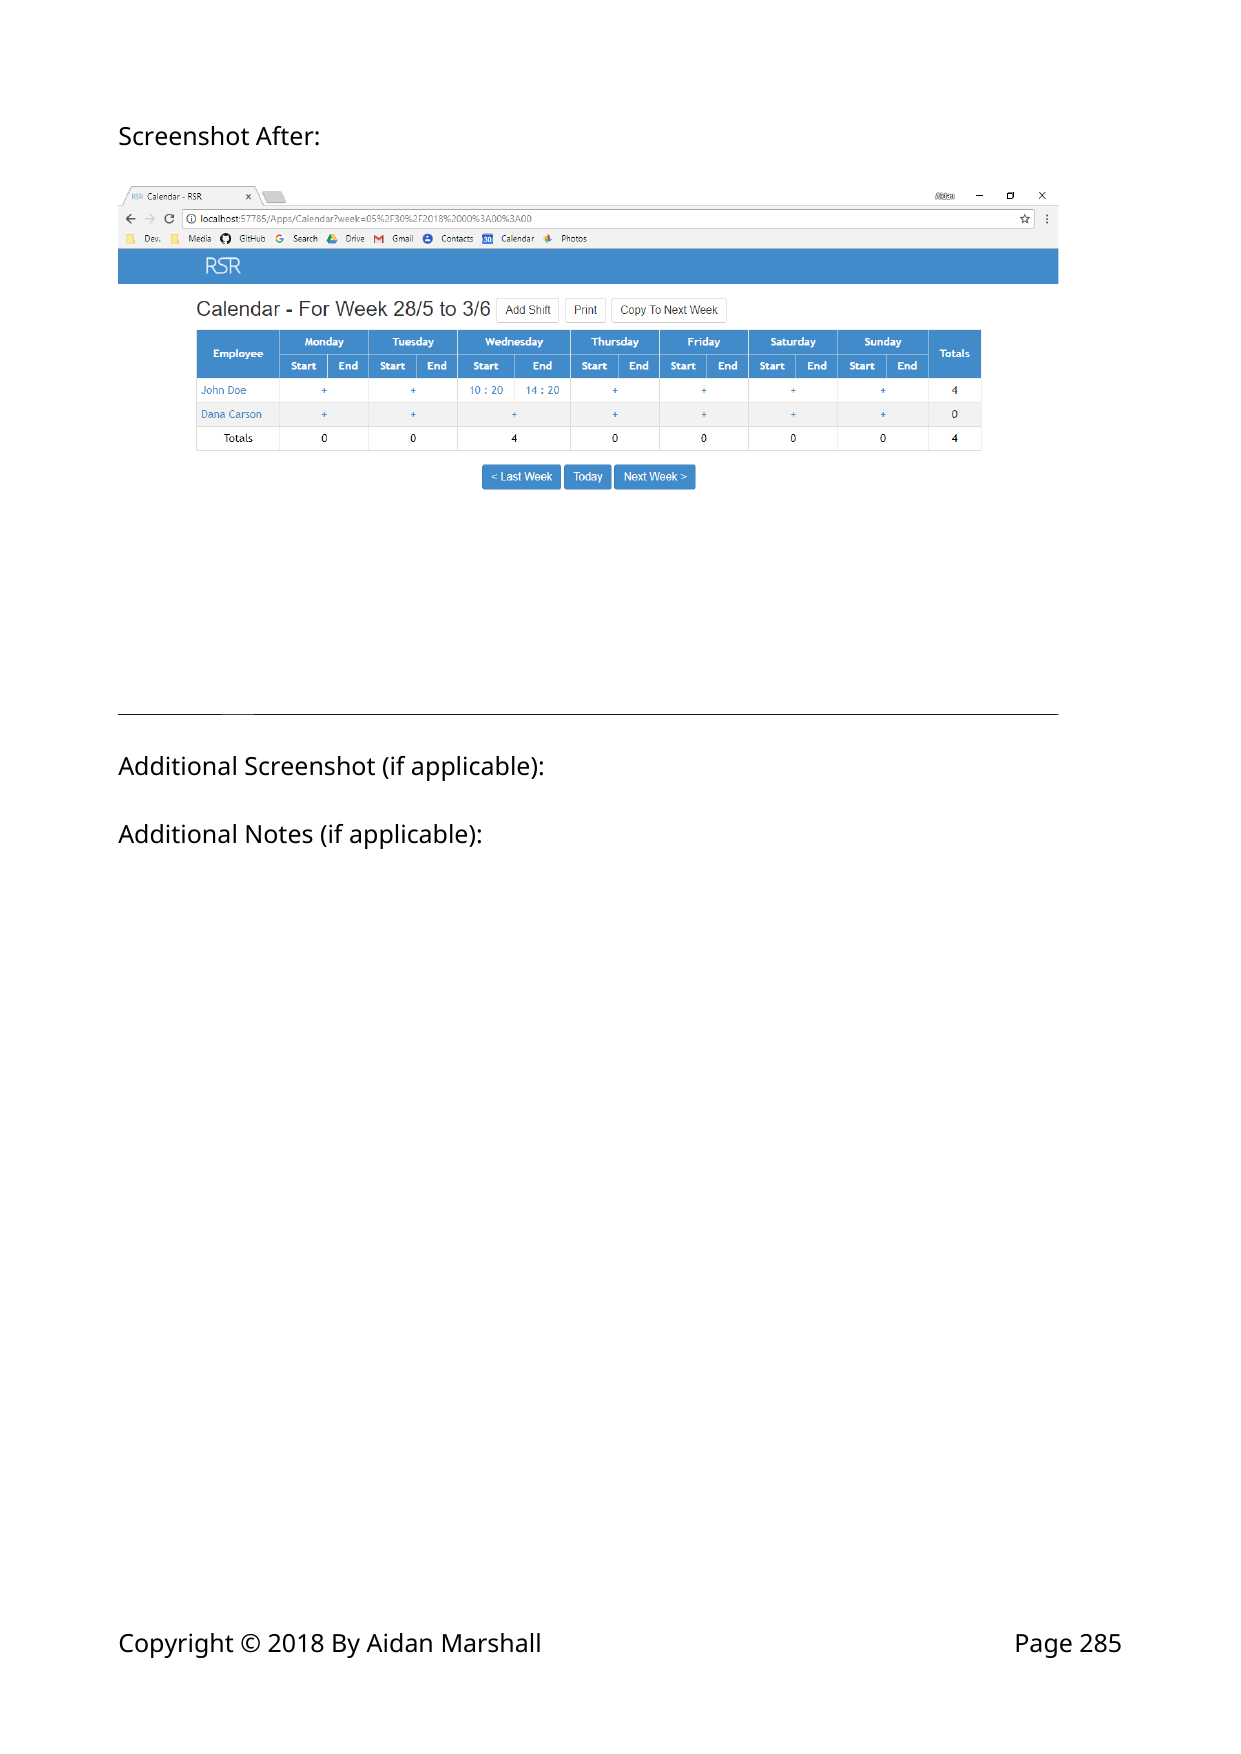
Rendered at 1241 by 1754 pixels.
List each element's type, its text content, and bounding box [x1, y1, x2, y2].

text Additional Notes (if applicable): [118, 817, 1122, 851]
picture [118, 186, 1059, 715]
text Screenshot After: [118, 118, 1122, 152]
text Additional Screenshot (if applicable): [118, 749, 1122, 783]
